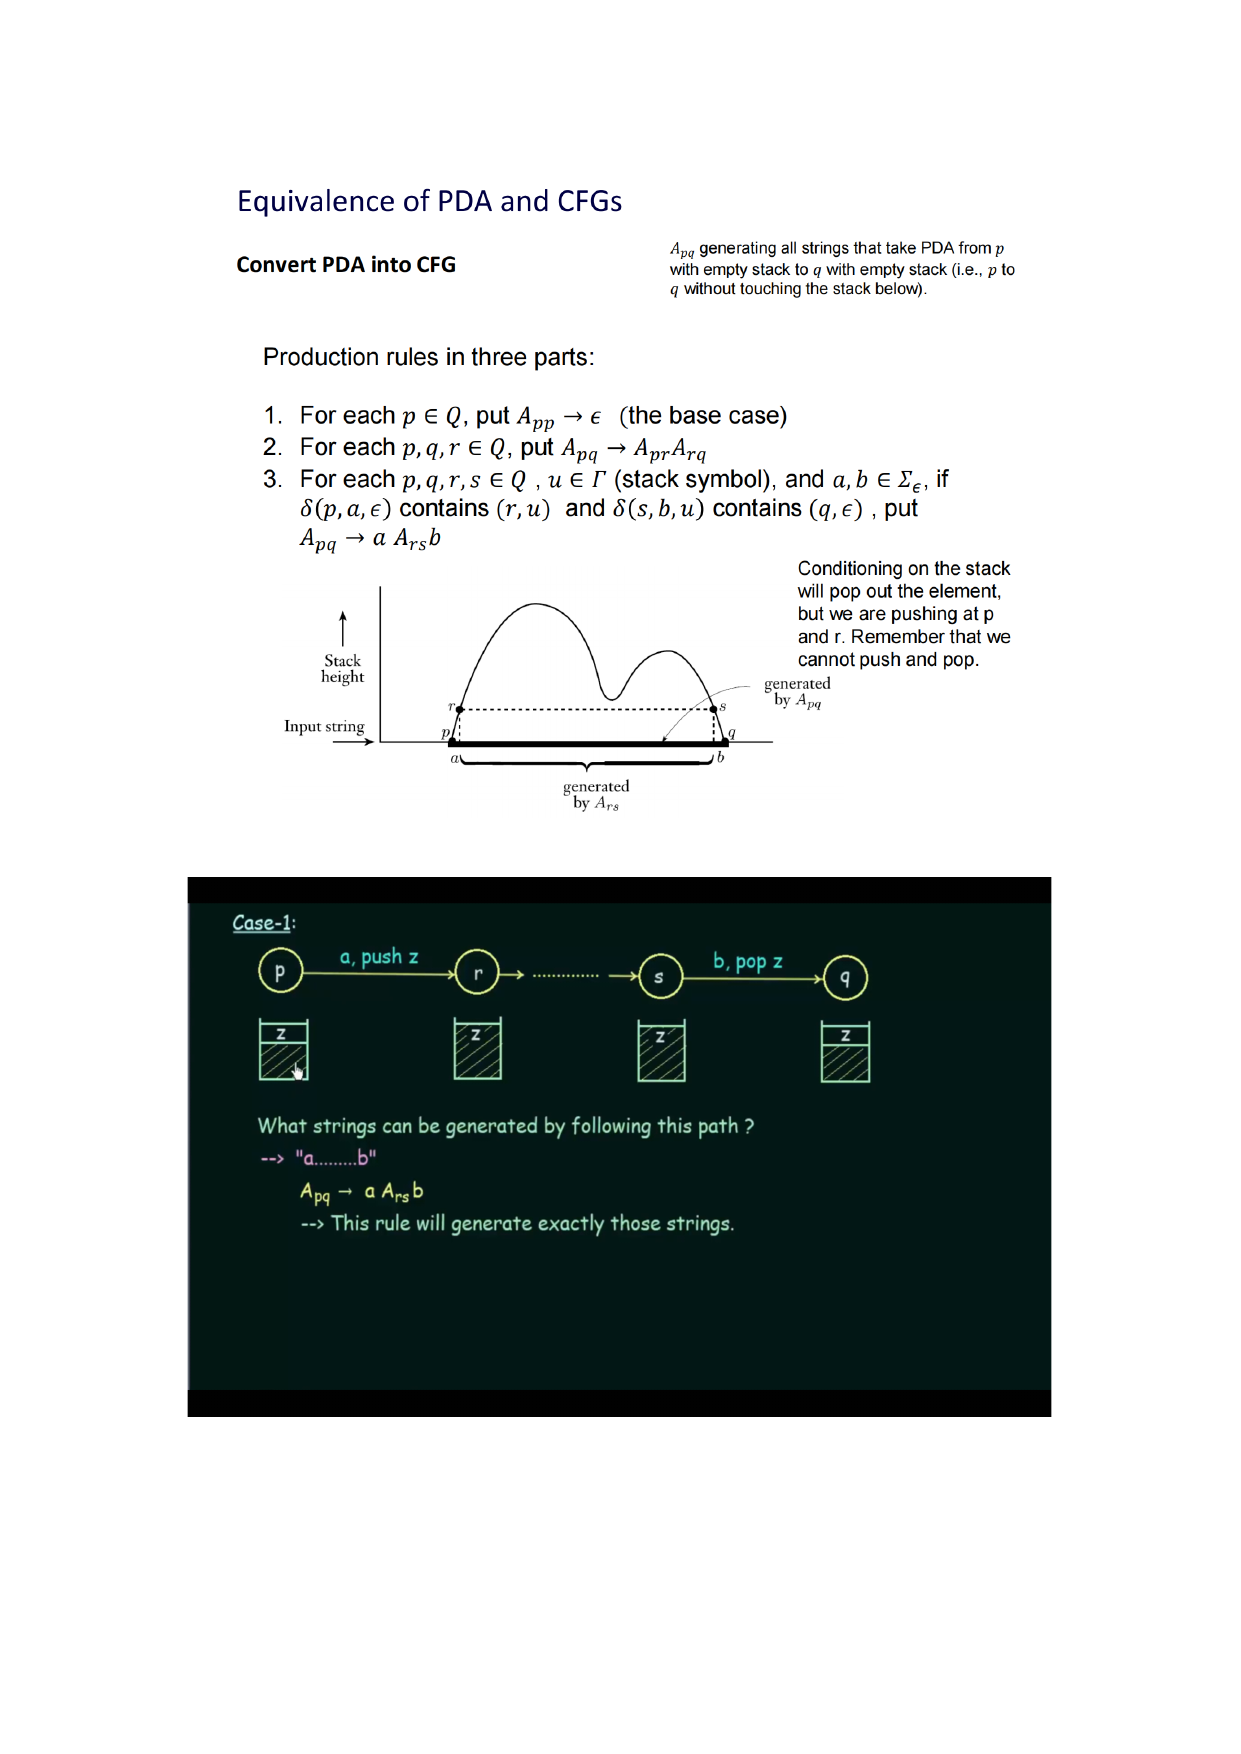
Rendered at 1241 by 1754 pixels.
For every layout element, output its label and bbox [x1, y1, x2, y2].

picture [187, 162, 1051, 827]
picture [187, 877, 1052, 1417]
